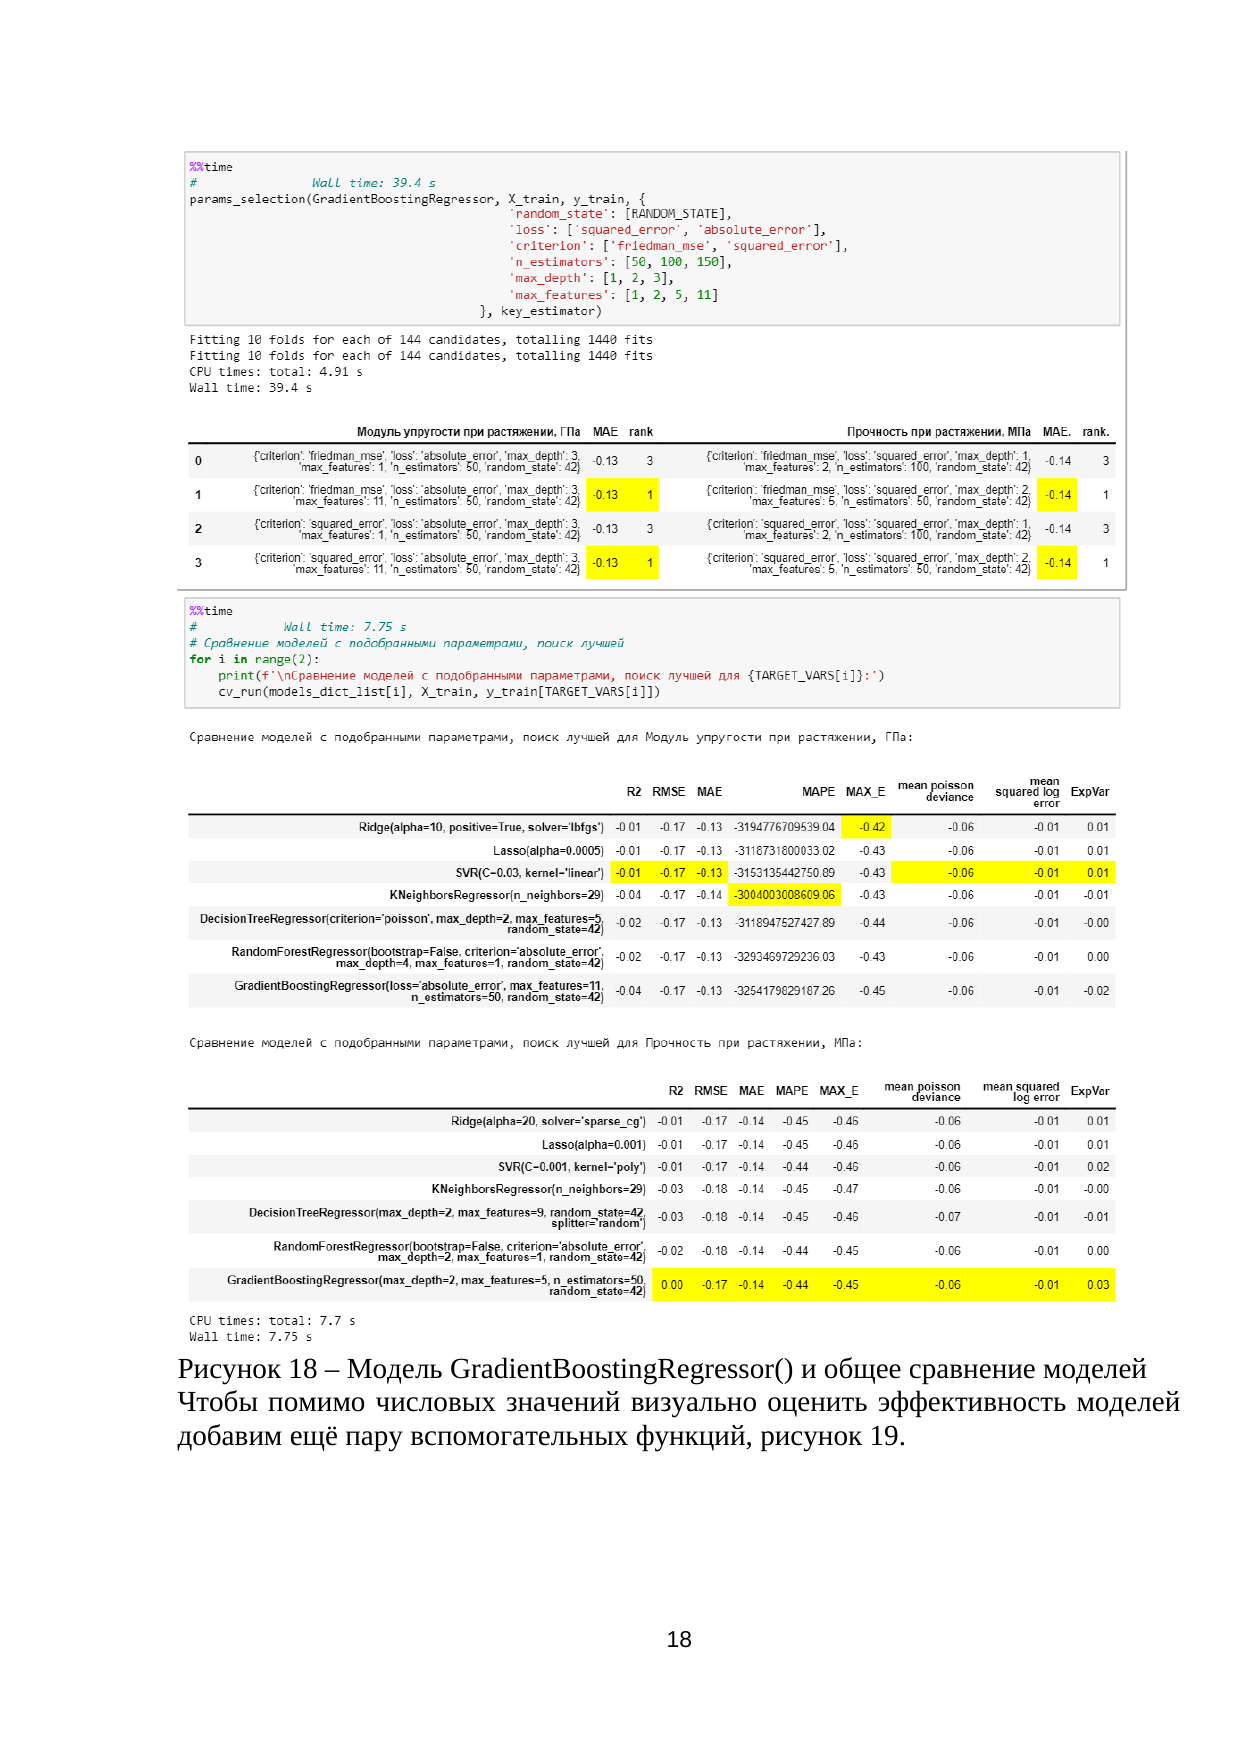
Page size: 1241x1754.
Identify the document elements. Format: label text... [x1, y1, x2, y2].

text Рисунок 18 – Модель GradientBoostingRegressor() и общее сравнение моделей [177, 1351, 1181, 1384]
text Чтобы помимо числовых значений визуально оценить эффективность моделей добавим ещё пару вспомогательных функций, рисунок 19. [177, 1384, 1181, 1451]
picture [177, 151, 1129, 1351]
